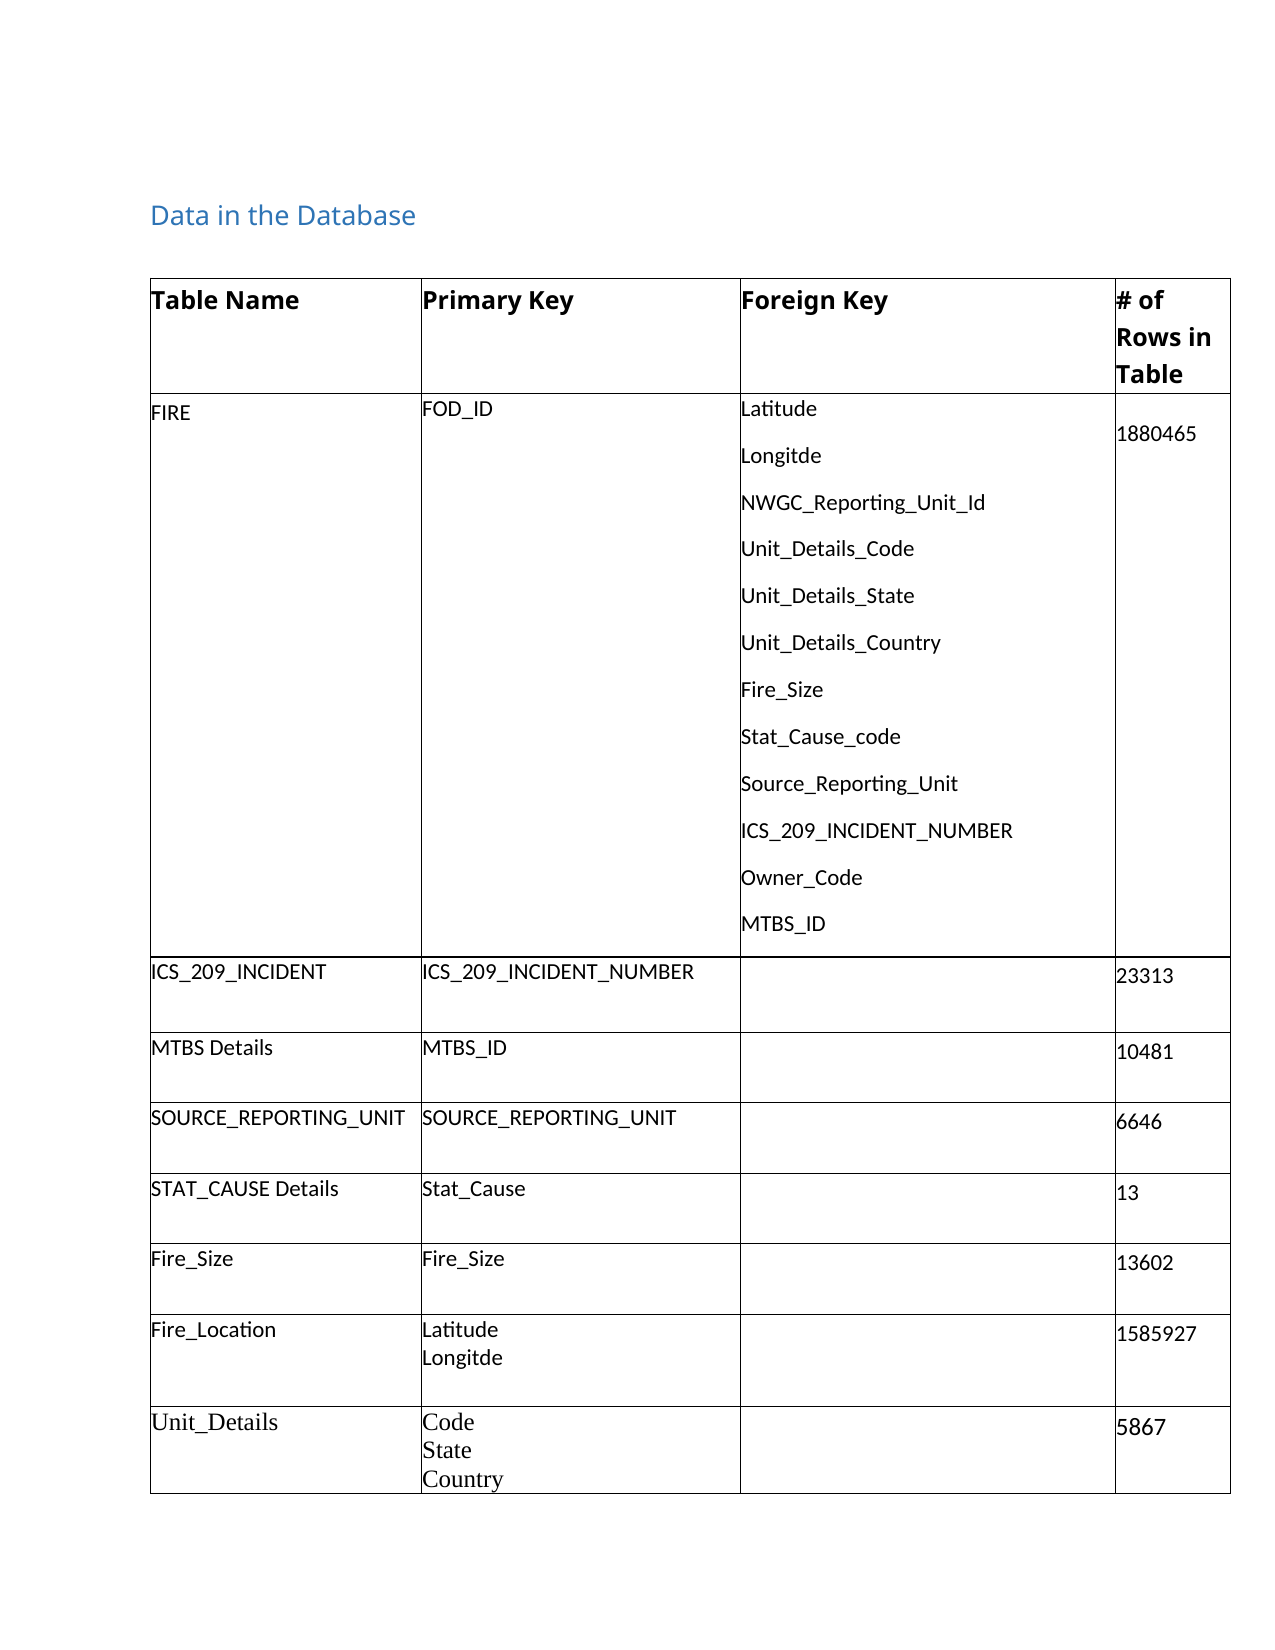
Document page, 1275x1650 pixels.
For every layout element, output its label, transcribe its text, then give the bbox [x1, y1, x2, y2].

table_cell 1880465 [1116, 394, 1230, 956]
table_cell 23313 [1116, 958, 1230, 1032]
table_cell [741, 1407, 1115, 1493]
table_cell 13 [1116, 1174, 1230, 1243]
table_cell Stat_Cause [422, 1174, 740, 1243]
table_cell [741, 958, 1115, 1032]
table_cell SOURCE_REPORTING_UNIT [422, 1103, 740, 1173]
table_cell [741, 1315, 1115, 1406]
table_cell [741, 1174, 1115, 1243]
table_cell [741, 1103, 1115, 1173]
table_cell Latitude Longitde [422, 1315, 740, 1406]
table_header # of Rows in Table [1116, 279, 1230, 393]
table_cell Code State Country [422, 1407, 740, 1493]
table_header Table Name [151, 279, 421, 393]
table_cell [741, 1033, 1115, 1102]
table_cell [741, 1244, 1115, 1314]
table_cell Fire_Size [422, 1244, 740, 1314]
subtitle Data in the Database [150, 197, 1125, 234]
table_cell 6646 [1116, 1103, 1230, 1173]
table_cell STAT_CAUSE Details [151, 1174, 421, 1243]
table_cell 10481 [1116, 1033, 1230, 1102]
table_cell FIRE [151, 394, 421, 956]
table_cell FOD_ID [422, 394, 740, 956]
table_cell ICS_209_INCIDENT [151, 958, 421, 1032]
table_cell Latitude Longitde NWGC_Reporting_Unit_Id Unit_Details_Code Unit_Details_State Unit_Details_Country Fire_Size Stat_Cause_code Source_Reporting_Unit ICS_209_INCIDENT_NUMBER Owner_Code MTBS_ID [741, 394, 1115, 956]
table_header Primary Key [422, 279, 740, 393]
table_header Foreign Key [741, 279, 1115, 393]
table_cell 5867 [1116, 1407, 1230, 1493]
table_cell SOURCE_REPORTING_UNIT [151, 1103, 421, 1173]
table_cell 1585927 [1116, 1315, 1230, 1406]
table_cell Fire_Location [151, 1315, 421, 1406]
table_cell MTBS Details [151, 1033, 421, 1102]
table_cell 13602 [1116, 1244, 1230, 1314]
table_cell Unit_Details [151, 1407, 421, 1493]
table_cell MTBS_ID [422, 1033, 740, 1102]
table_cell ICS_209_INCIDENT_NUMBER [422, 958, 740, 1032]
table_cell Fire_Size [151, 1244, 421, 1314]
